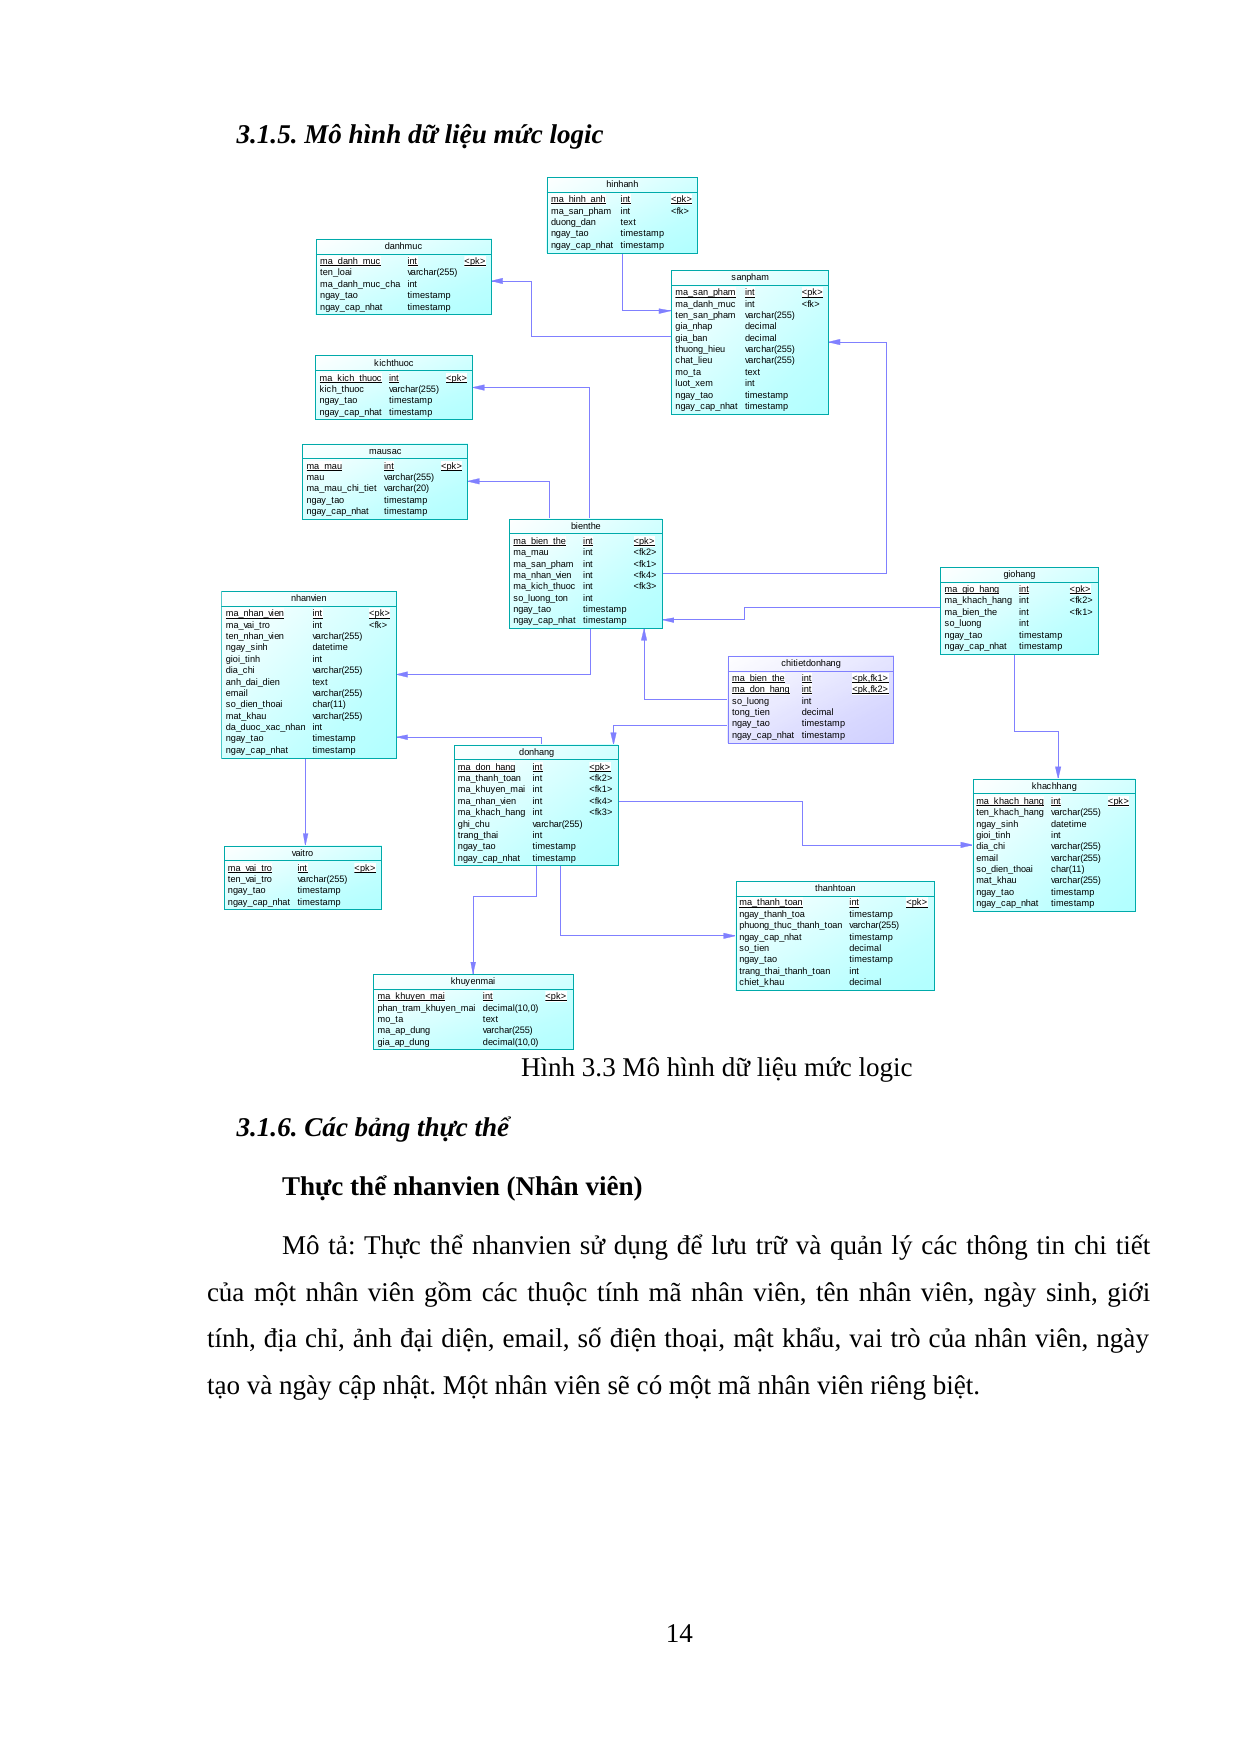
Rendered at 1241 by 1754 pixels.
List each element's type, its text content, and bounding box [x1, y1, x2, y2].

text Thực thể nhanvien (Nhân viên) [207, 1170, 1152, 1201]
text Mô tả: Thực thể nhanvien sử dụng để lưu trữ và quản lý các thông tin chi tiết của một nhân viên gồm các thuộc tính mã nhân viên, tên nhân viên, ngày sinh, giới tính, địa chỉ, ảnh đại diện, email, số điện thoại, mật khẩu, vai trò của nhân viên, ngày tạo và ngày cập nhật. Một nhân viên sẽ có một mã nhân viên riêng biệt. [207, 1229, 1152, 1400]
subtitle Mô hình dữ liệu mức logic [236, 118, 1152, 149]
subtitle Các bảng thực thể [236, 1111, 1152, 1142]
